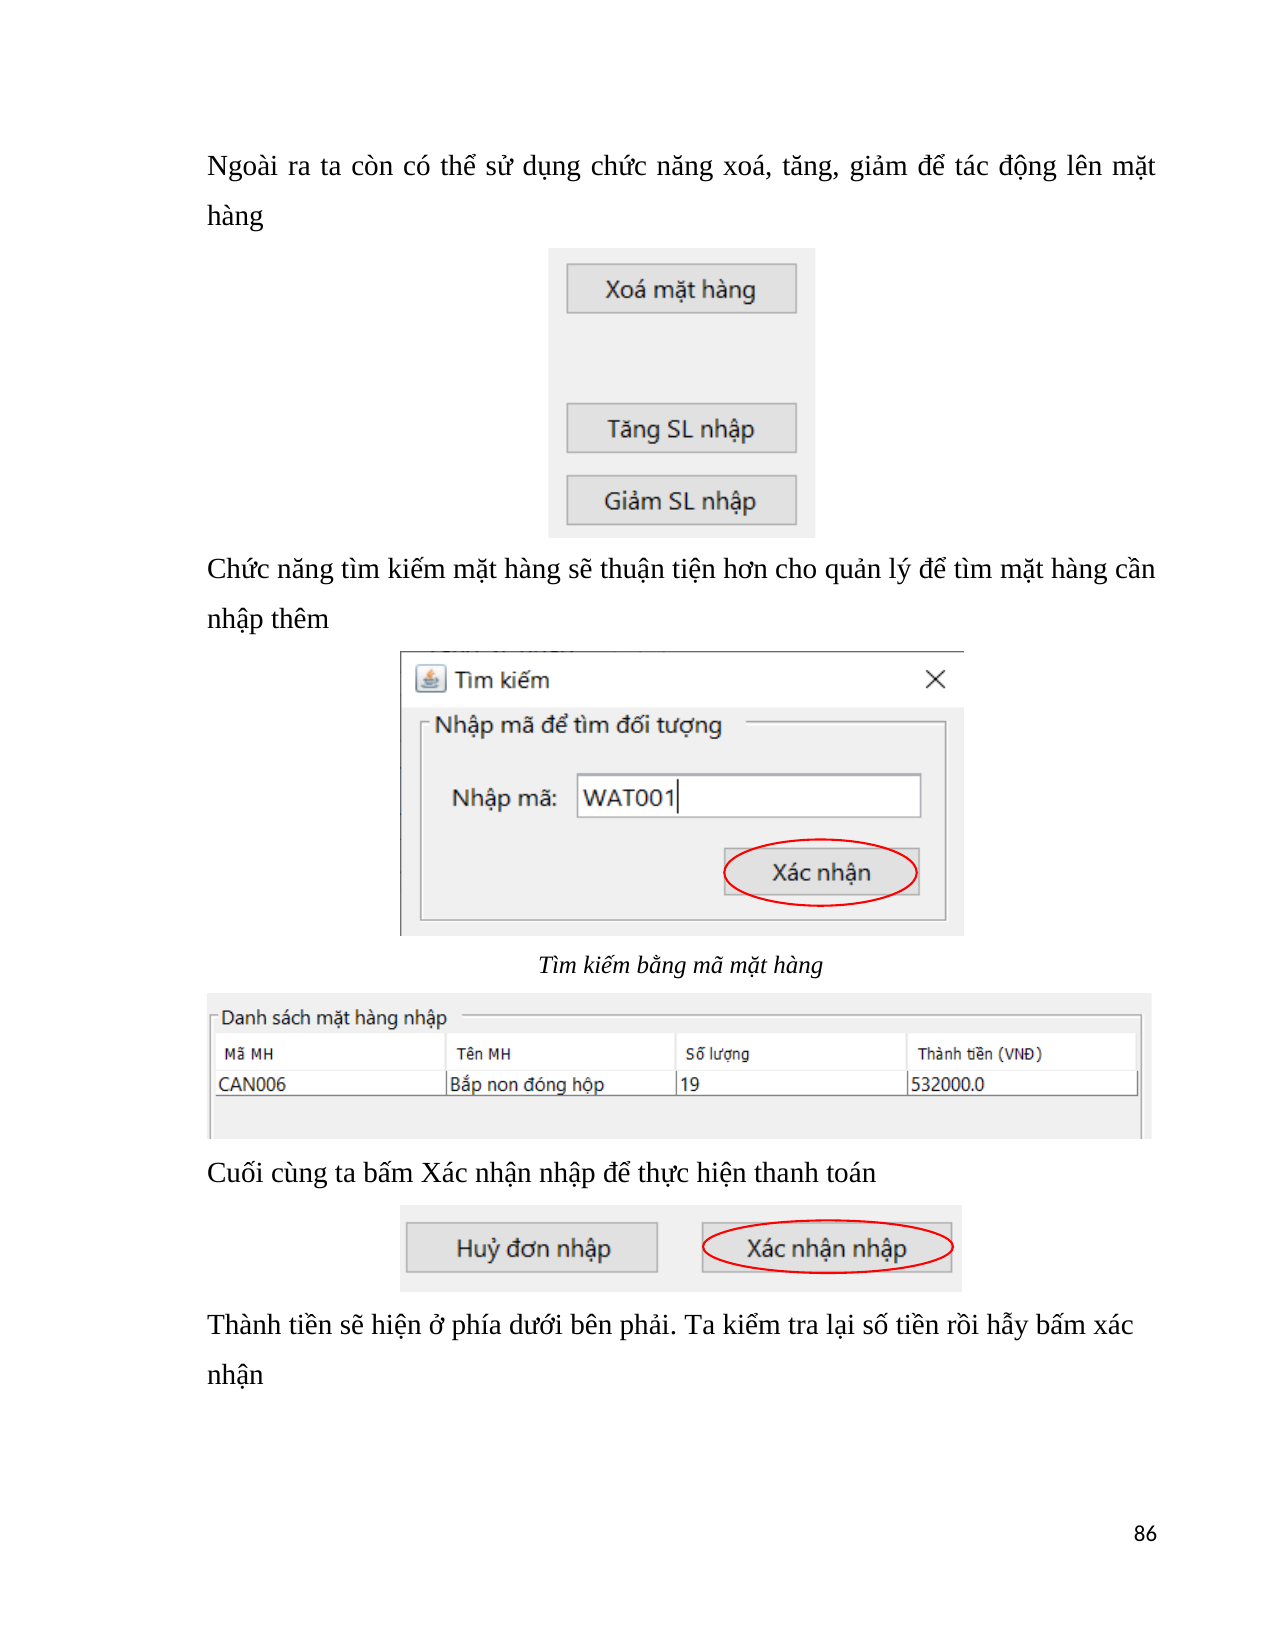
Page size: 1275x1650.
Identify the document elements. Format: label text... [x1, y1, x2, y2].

picture [400, 651, 964, 936]
picture [206, 993, 1152, 1139]
text Tìm kiếm bằng mã mặt hàng [207, 950, 1157, 979]
text Thành tiền sẽ hiện ở phía dưới bên phải. Ta kiểm tra lại số tiền rồi hẫy bấm xác nhận [207, 1307, 1157, 1391]
picture [548, 248, 816, 538]
text Chức năng tìm kiếm mặt hàng sẽ thuận tiện hơn cho quản lý để tìm mặt hàng cần nhập thêm [207, 551, 1157, 635]
picture [400, 1205, 962, 1292]
text Ngoài ra ta còn có thể sử dụng chức năng xoá, tăng, giảm để tác động lên mặt hàng [207, 148, 1157, 232]
